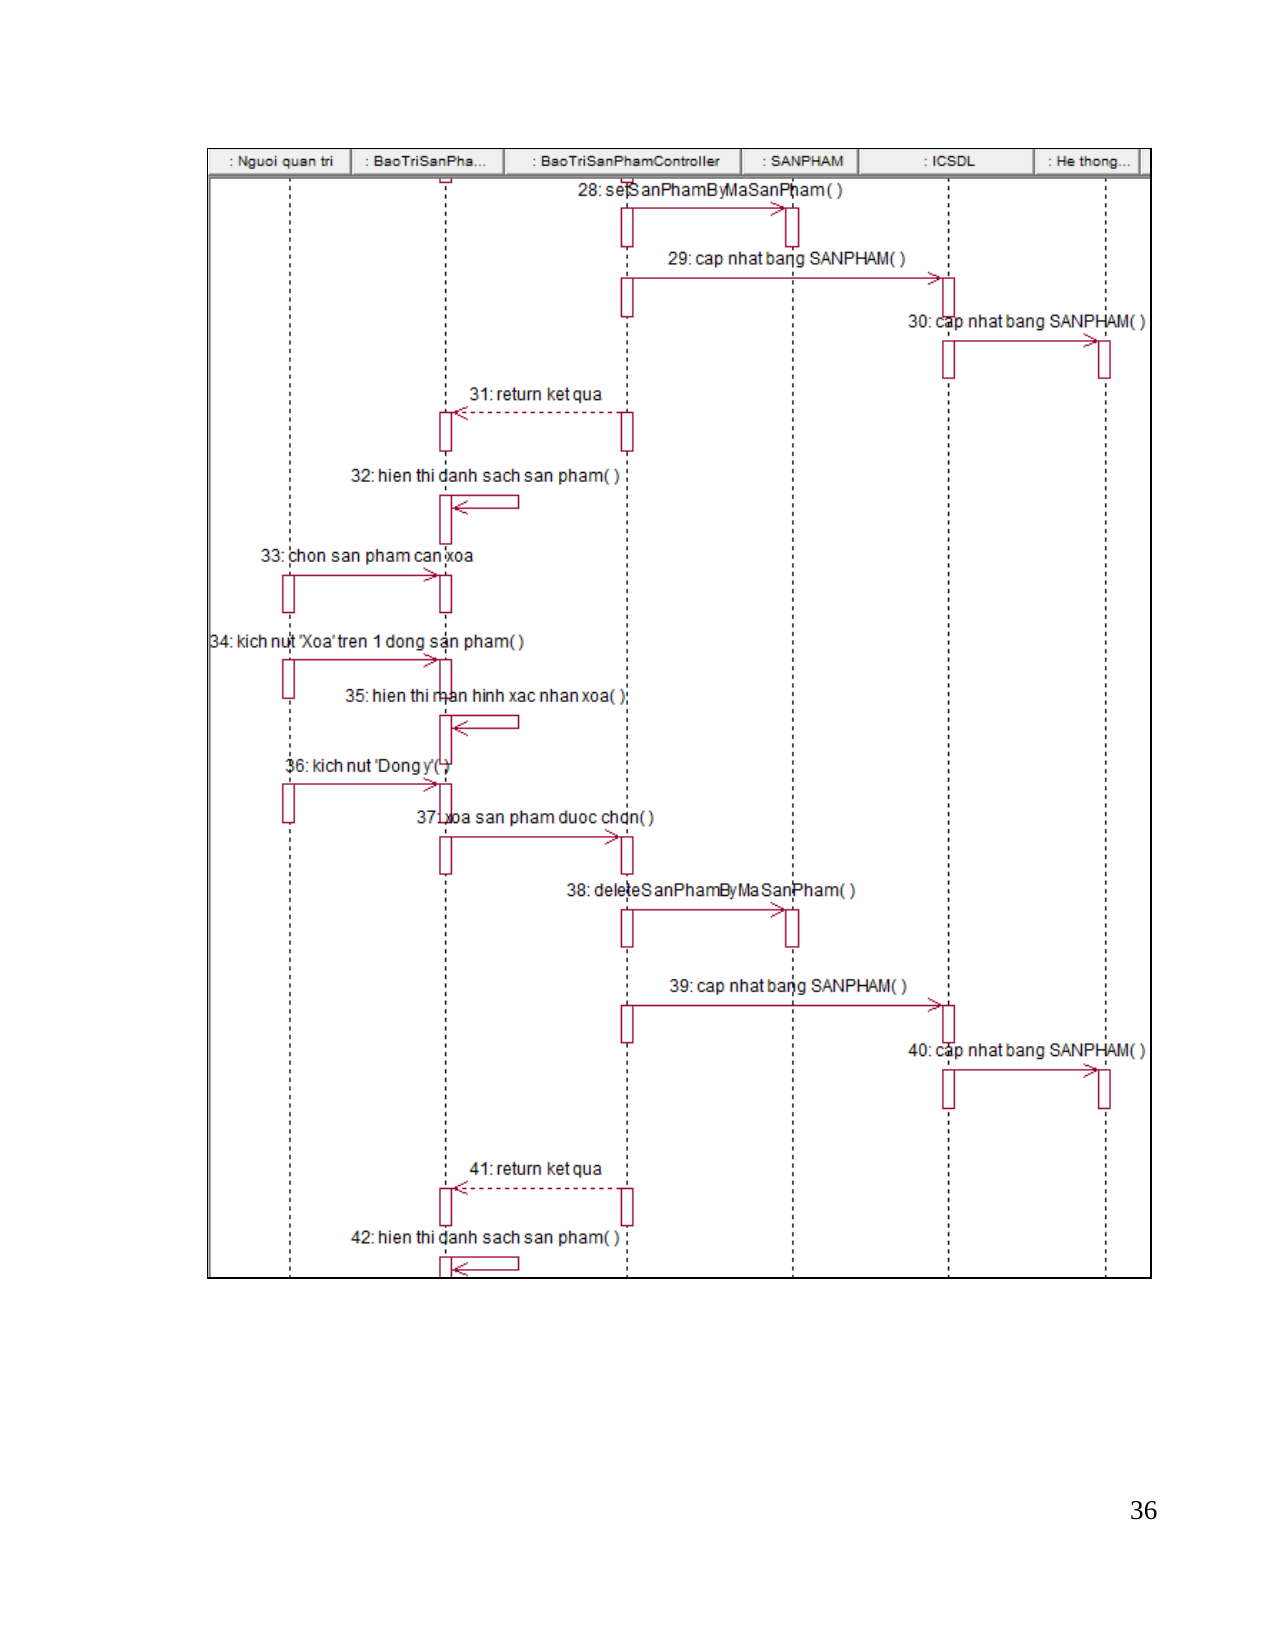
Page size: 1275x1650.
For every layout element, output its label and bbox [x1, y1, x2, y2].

picture [208, 149, 1150, 1277]
